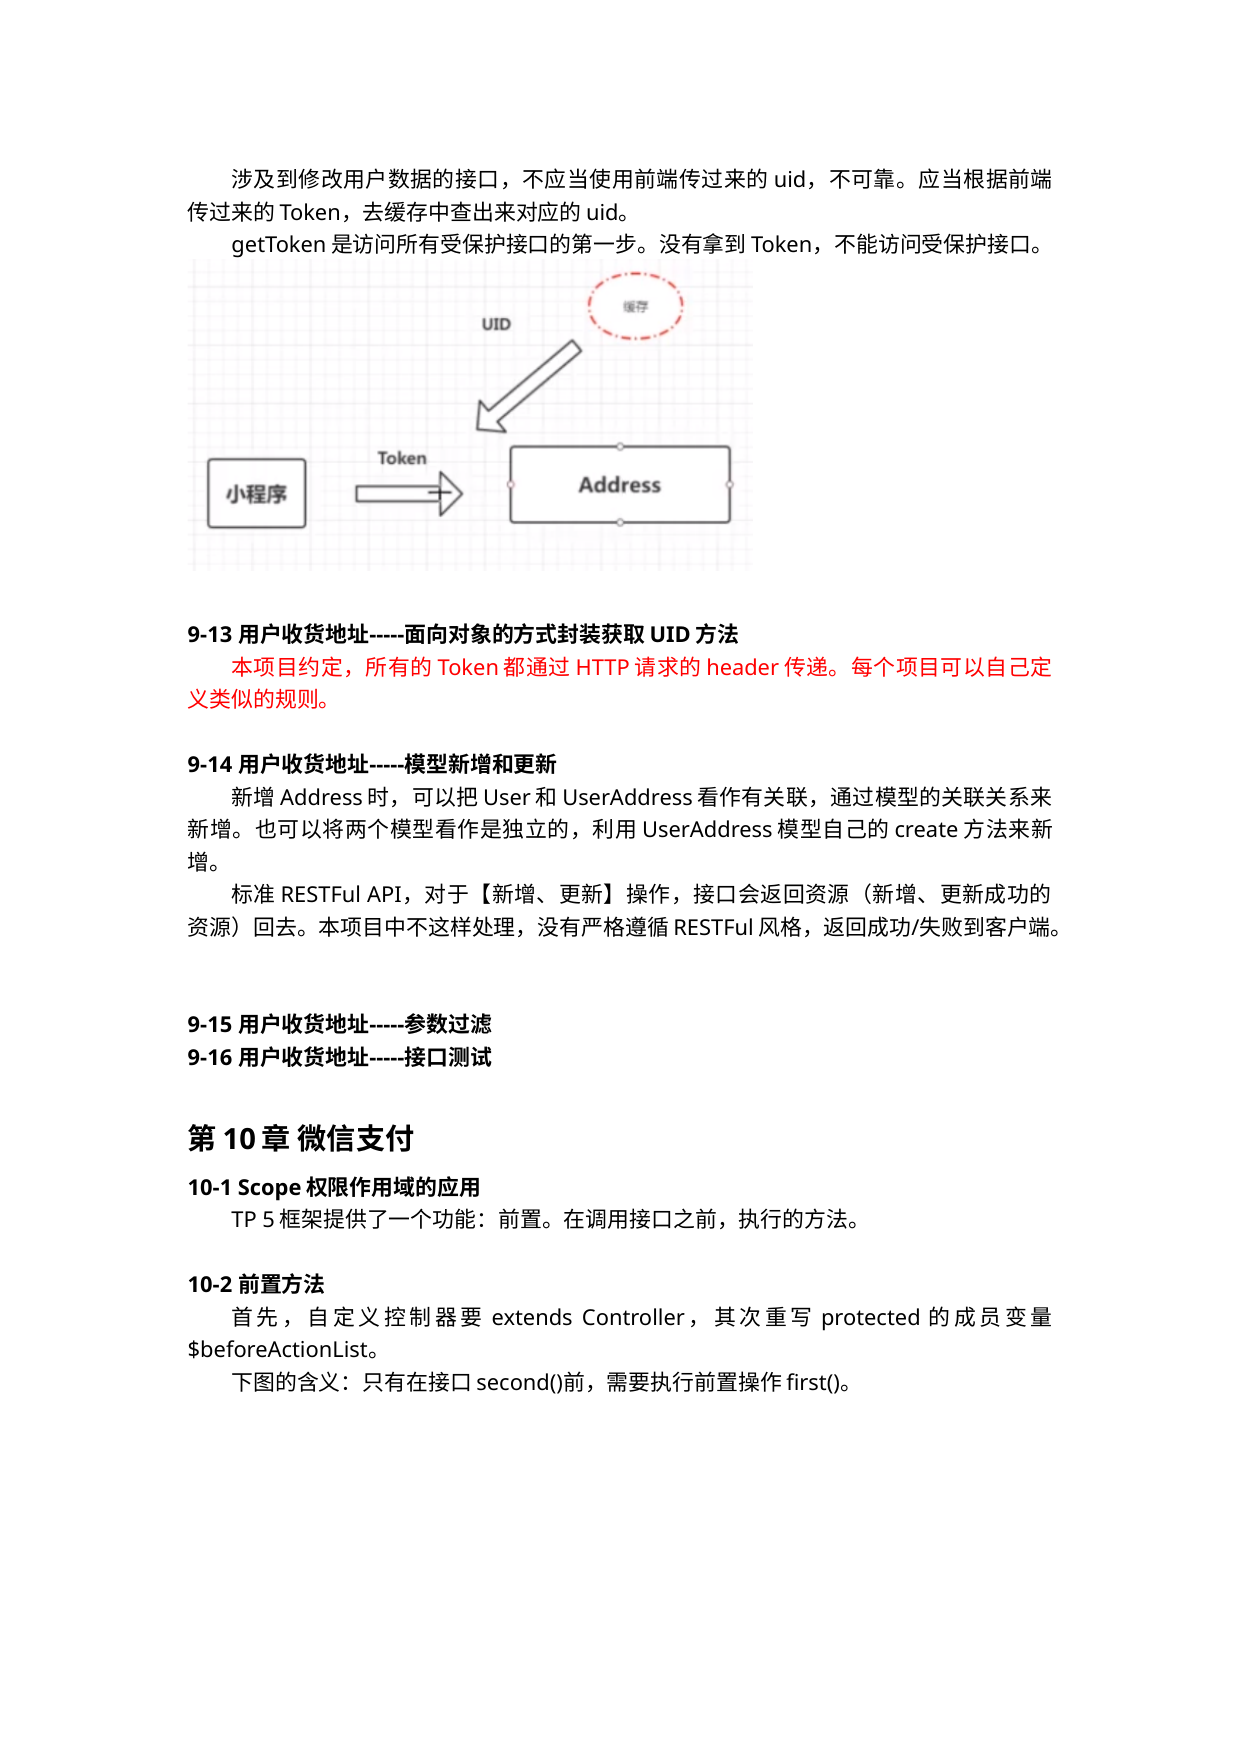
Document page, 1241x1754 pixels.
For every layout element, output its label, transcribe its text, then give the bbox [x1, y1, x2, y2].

text 首先，自定义控制器要extends Controller，其次重写protected的成员变量$beforeActionList。 [187, 1299, 1053, 1364]
text 第10章 微信支付 [187, 1104, 1053, 1169]
text 9-15 用户收货地址-----参数过滤 [187, 1007, 1053, 1039]
text TP 5框架提供了一个功能：前置。在调用接口之前，执行的方法。 [187, 1202, 1053, 1234]
text 9-13 用户收货地址-----面向对象的方式封装获取UID方法 [187, 617, 1053, 649]
text 新增Address时，可以把User和UserAddress看作有关联，通过模型的关联关系来新增。也可以将两个模型看作是独立的，利用UserAddress模型自己的create方法来新增。 [187, 779, 1053, 877]
text 9-14 用户收货地址-----模型新增和更新 [187, 747, 1053, 779]
text 9-16 用户收货地址-----接口测试 [187, 1039, 1053, 1072]
text 标准RESTFul API，对于【新增、更新】操作，接口会返回资源（新增、更新成功的资源）回去。本项目中不这样处理，没有严格遵循RESTFul风格，返回成功/失败到客户端。 [187, 877, 1053, 942]
text 下图的含义：只有在接口second()前，需要执行前置操作first()。 [187, 1364, 1053, 1397]
text 10-2 前置方法 [187, 1267, 1053, 1299]
text 本项目约定，所有的Token都通过HTTP请求的header传递。每个项目可以自己定义类似的规则。 [187, 649, 1053, 714]
text getToken是访问所有受保护接口的第一步。没有拿到Token，不能访问受保护接口。 [187, 227, 1053, 259]
picture [187, 259, 753, 571]
text 涉及到修改用户数据的接口，不应当使用前端传过来的uid，不可靠。应当根据前端传过来的Token，去缓存中查出来对应的uid。 [187, 162, 1053, 227]
text 10-1 Scope权限作用域的应用 [187, 1169, 1053, 1202]
